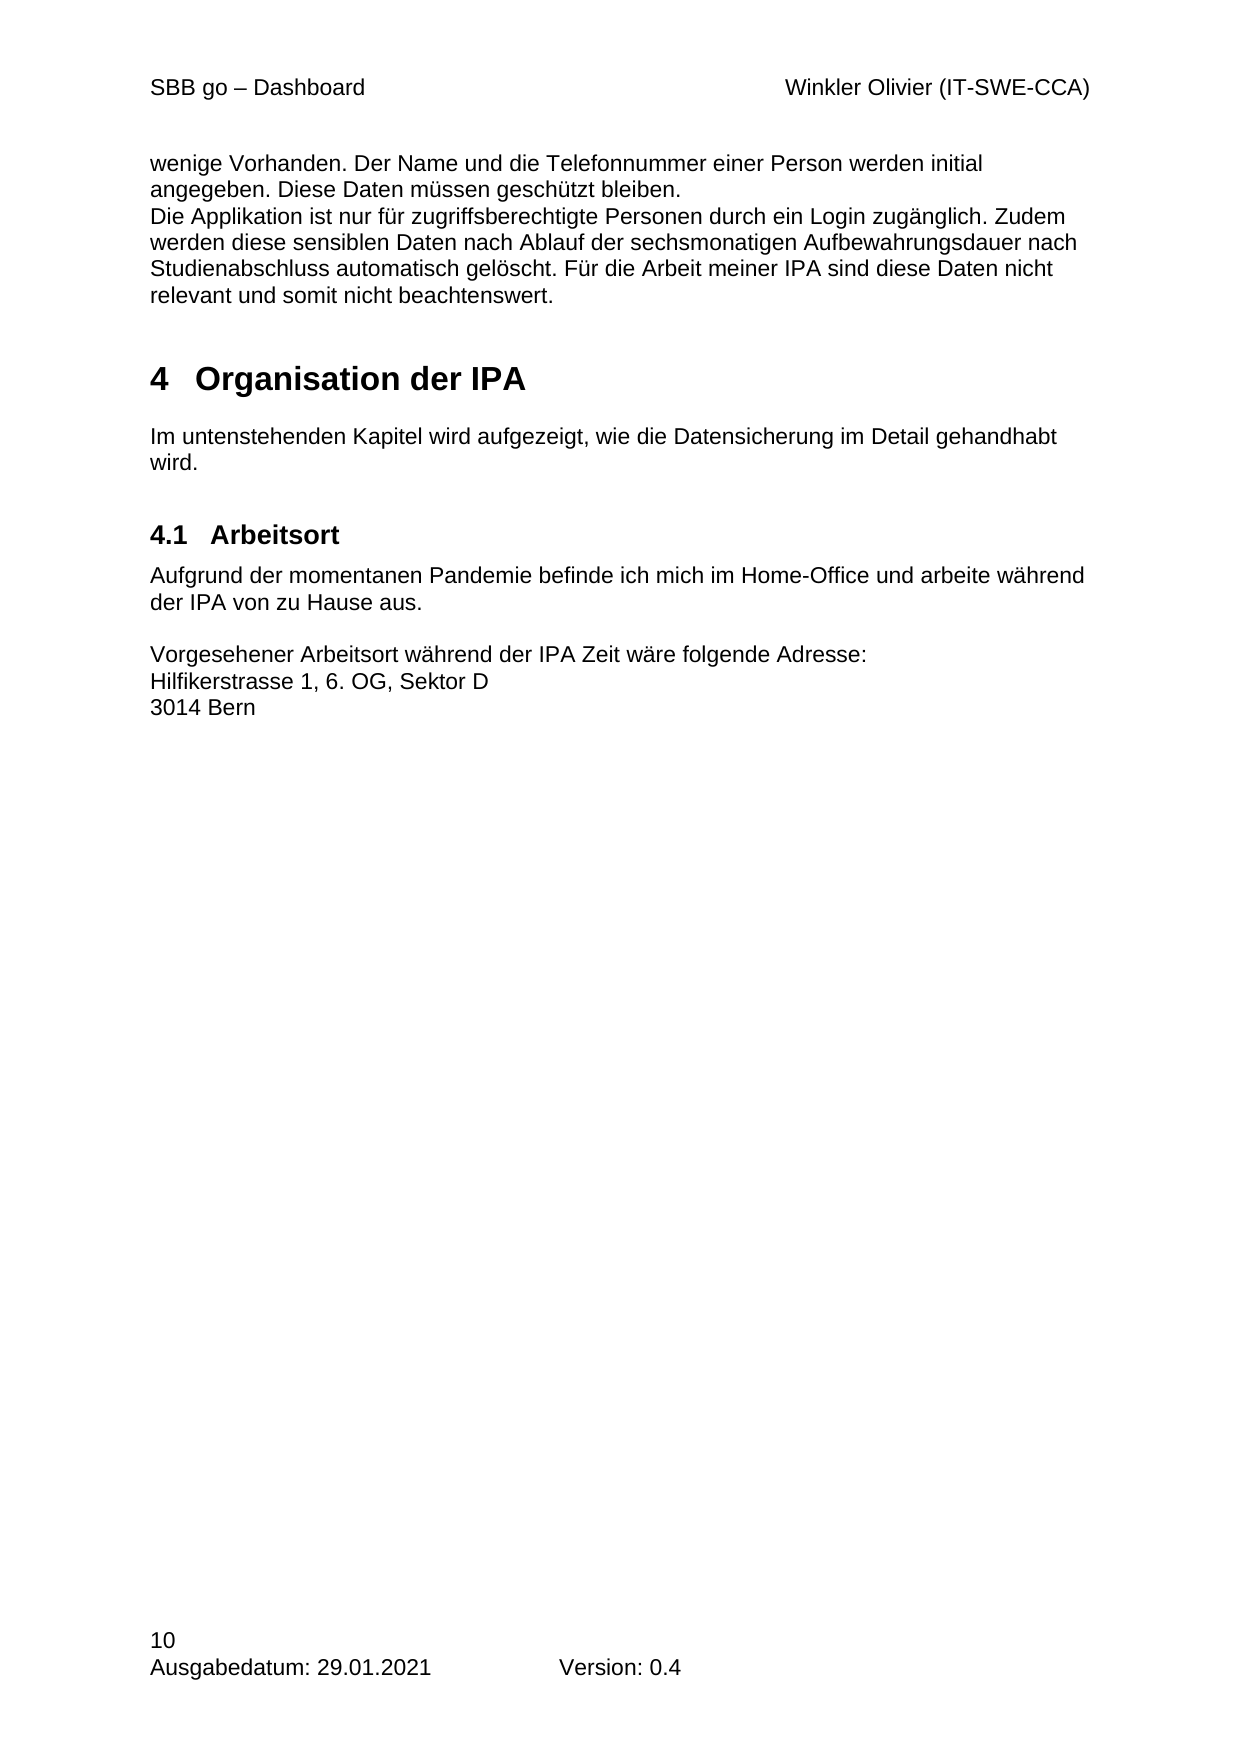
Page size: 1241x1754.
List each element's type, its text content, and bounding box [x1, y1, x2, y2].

text Vorgesehener Arbeitsort während der IPA Zeit wäre folgende Adresse: [150, 641, 1090, 668]
subtitle Arbeitsort [150, 519, 1090, 550]
text Hilfikerstrasse 1, 6. OG, Sektor D [150, 668, 1090, 694]
text Aufgrund der momentanen Pandemie befinde ich mich im Home-Office und arbeite während der IPA von zu Hause aus. [150, 562, 1090, 615]
text Die Applikation ist nur für zugriffsberechtigte Personen durch ein Login zugänglich. Zudem werden diese sensiblen Daten nach Ablauf der sechsmonatigen Aufbewahrungsdauer nach Studienabschluss automatisch gelöscht. Für die Arbeit meiner IPA sind diese Daten nicht relevant und somit nicht beachtenswert. [150, 203, 1090, 308]
text 3014 Bern [150, 694, 1090, 721]
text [150, 150, 1090, 203]
subtitle Organisation der IPA [150, 359, 1090, 398]
text Im untenstehenden Kapitel wird aufgezeigt, wie die Datensicherung im Detail gehandhabt wird. [150, 423, 1090, 476]
